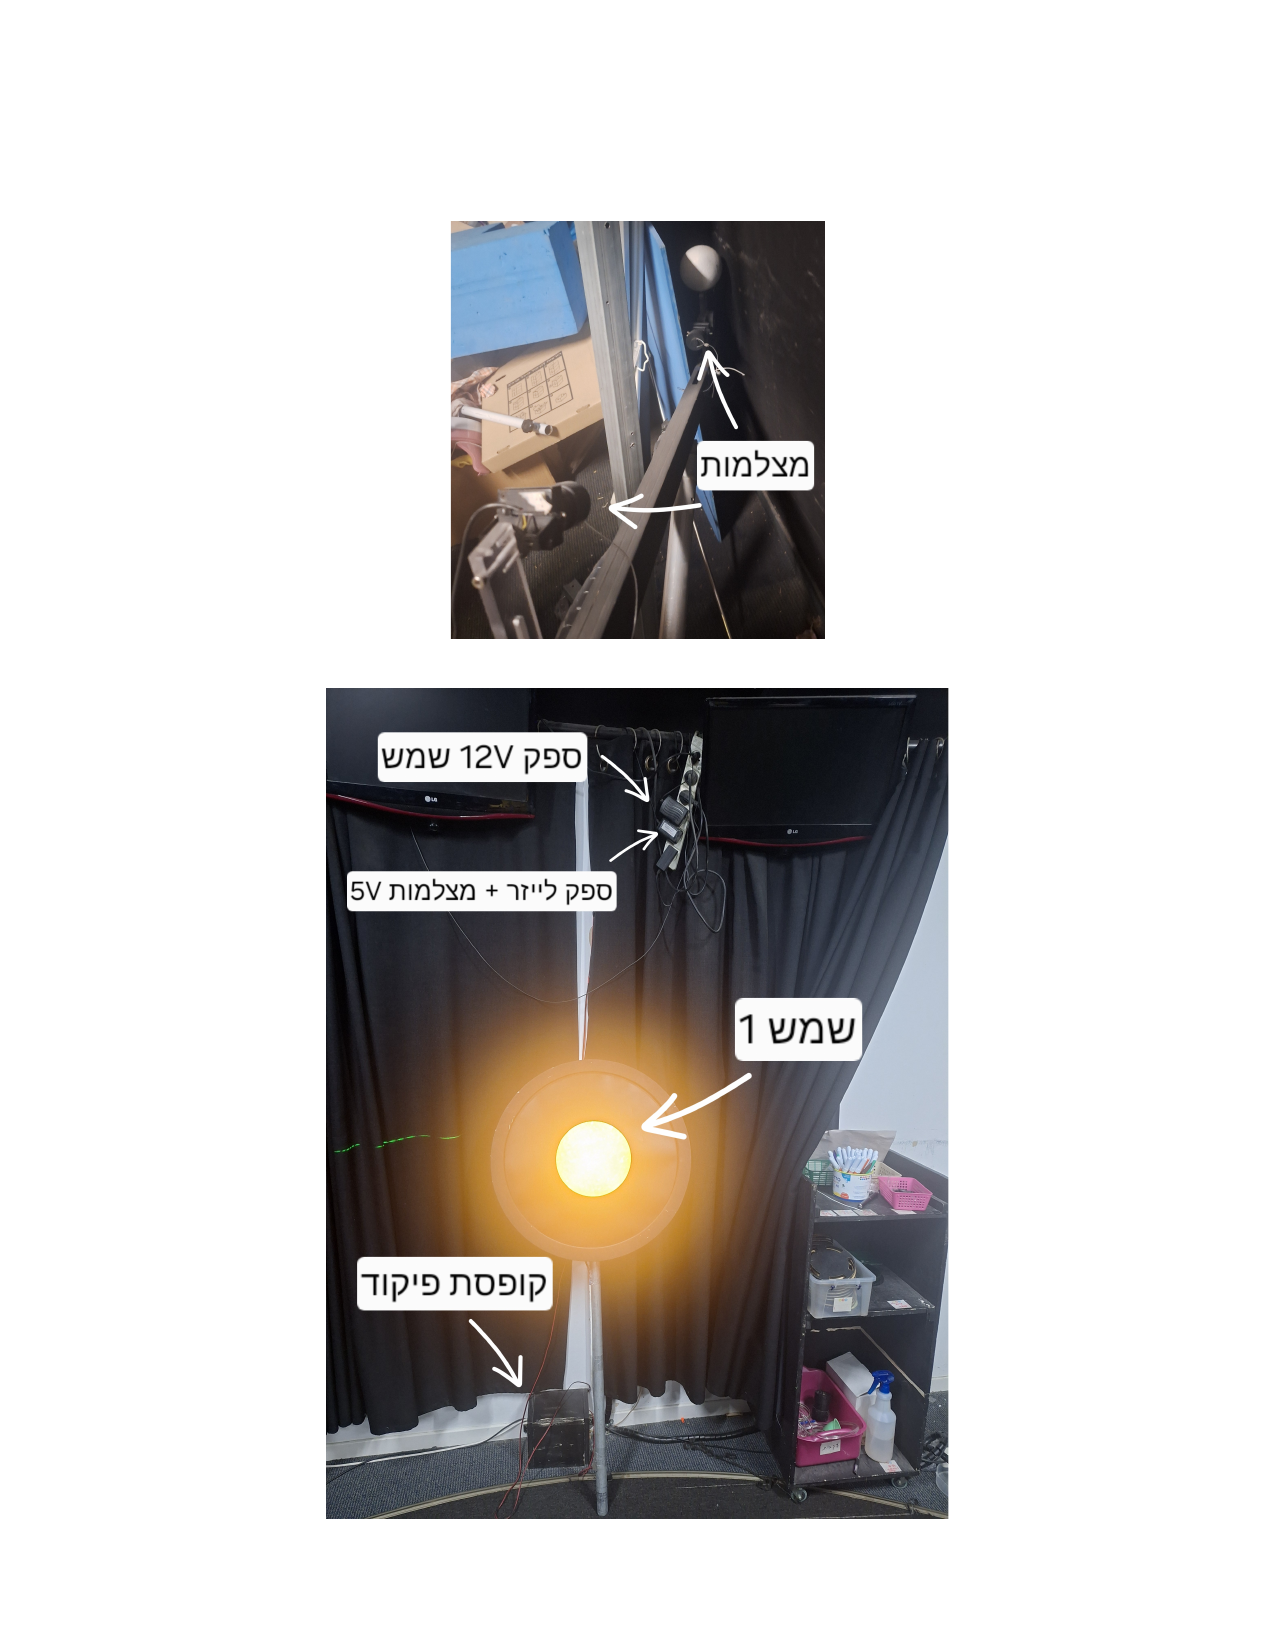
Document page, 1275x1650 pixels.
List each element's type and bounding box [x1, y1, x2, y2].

picture [450, 221, 825, 639]
picture [326, 688, 949, 1519]
